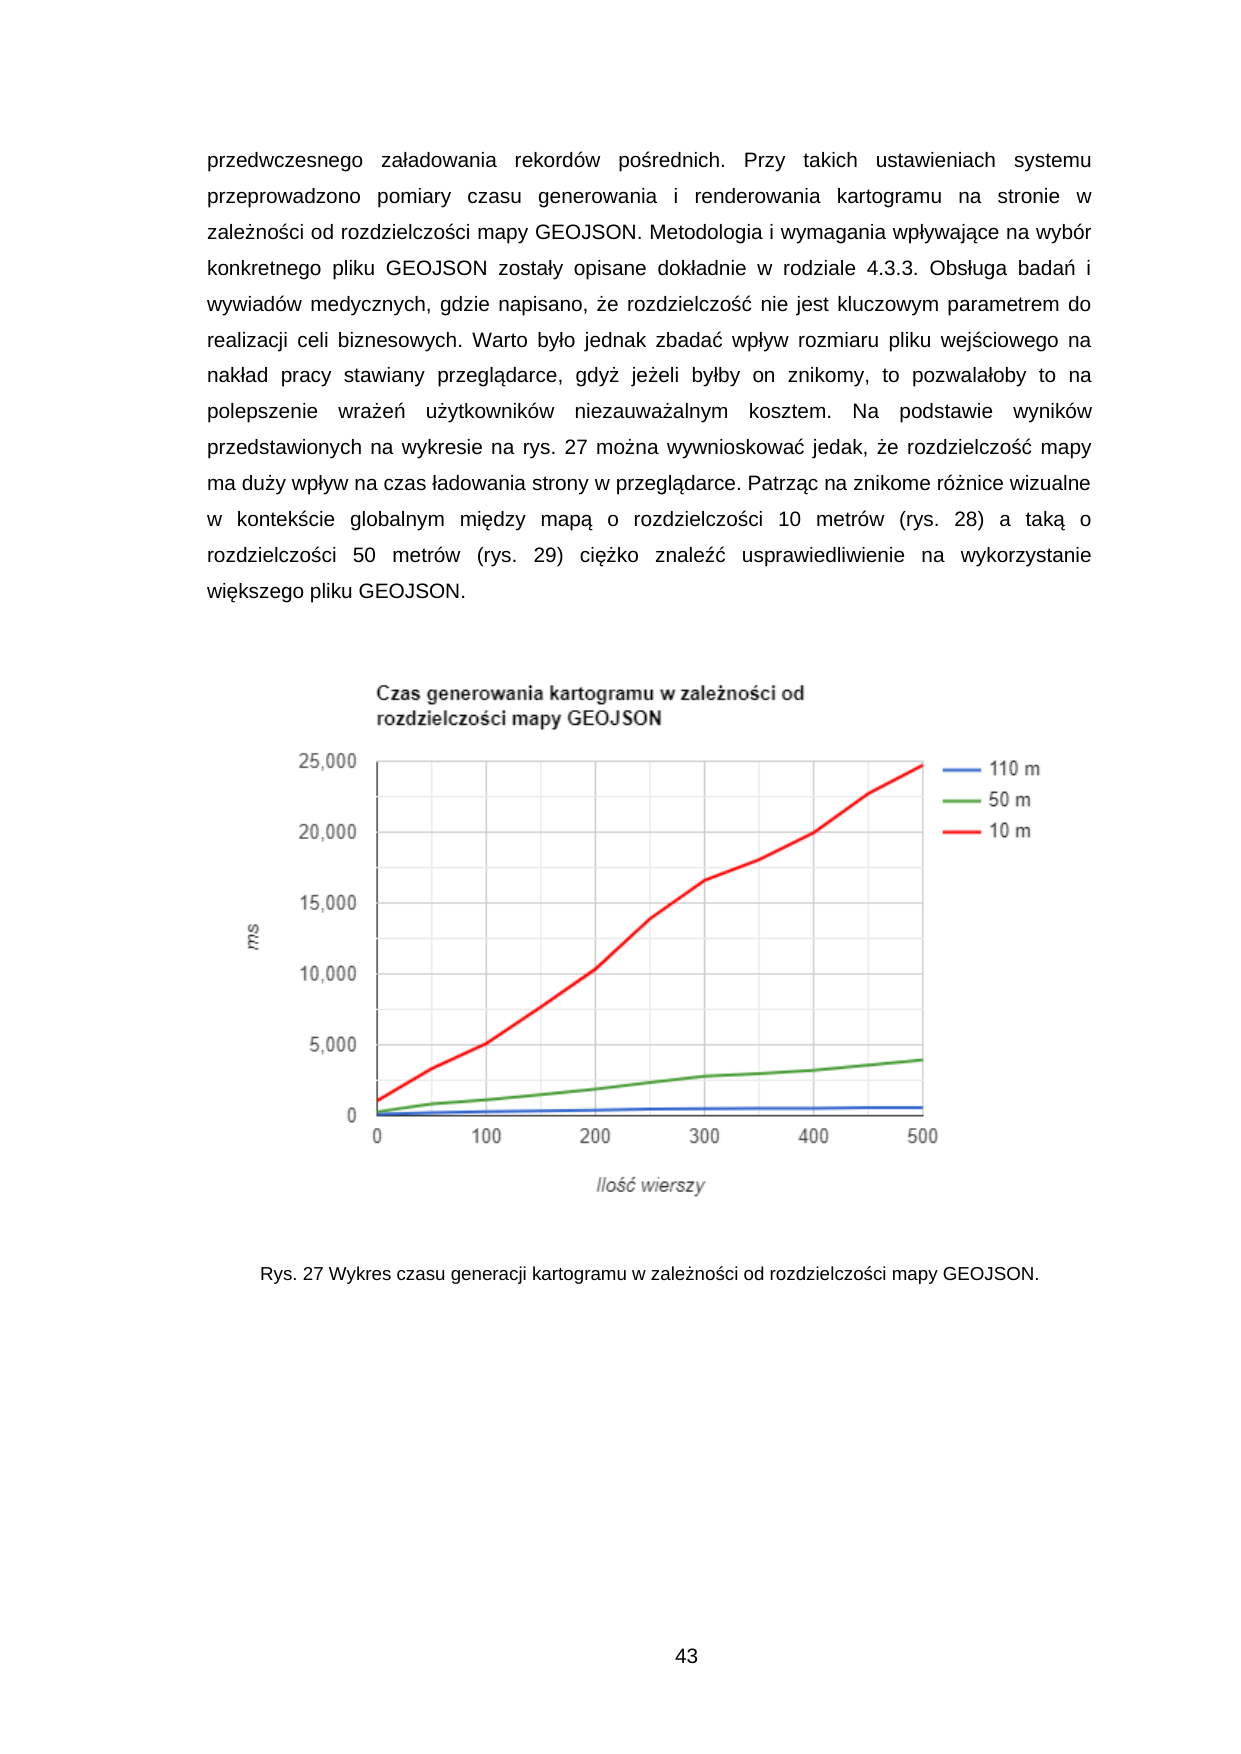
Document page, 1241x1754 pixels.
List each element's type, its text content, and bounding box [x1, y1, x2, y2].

text Rys. 27 Wykres czasu generacji kartogramu w zależności od rozdzielczości mapy GEOJSON. [207, 1263, 1092, 1284]
picture [207, 650, 1092, 1226]
